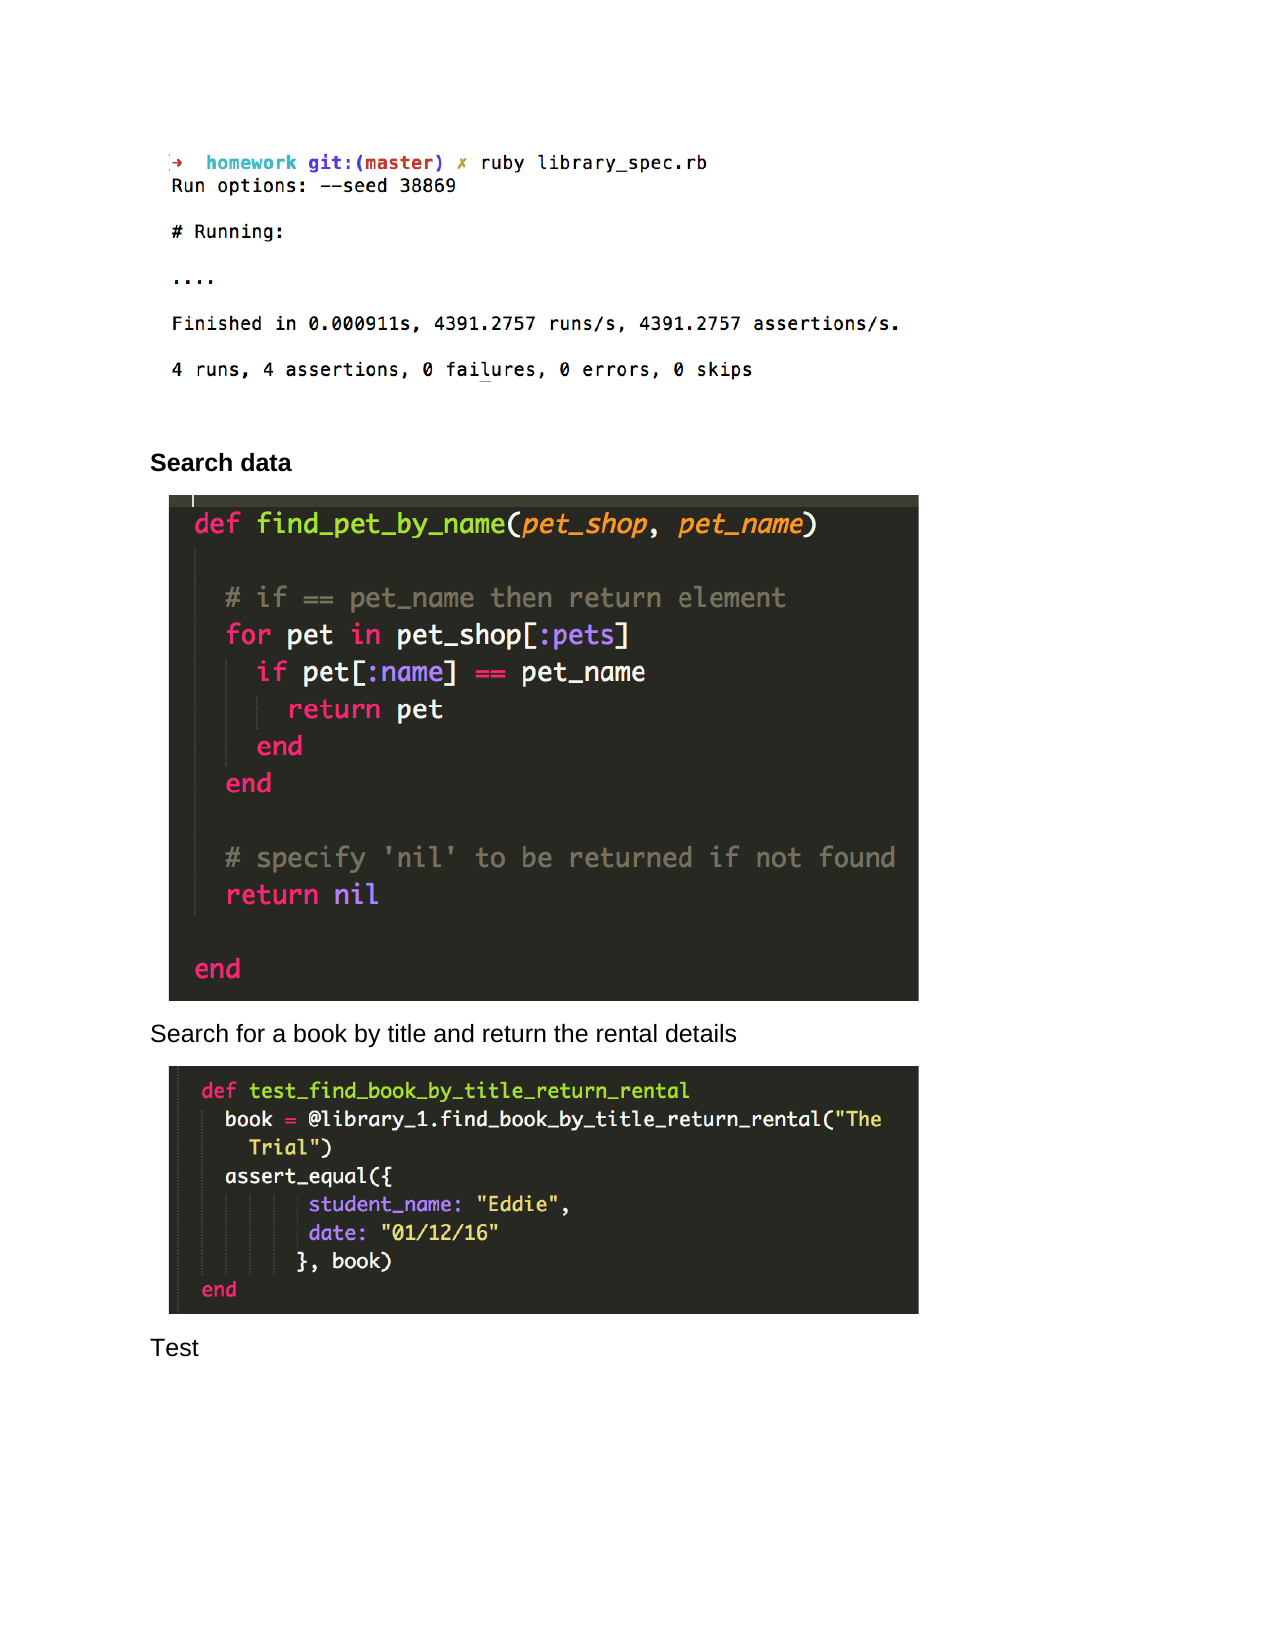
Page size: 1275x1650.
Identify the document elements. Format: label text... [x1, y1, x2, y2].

text Search data [150, 448, 1125, 477]
text Search for a book by title and return the rental details [150, 1019, 1125, 1048]
text Test [150, 1332, 1125, 1361]
